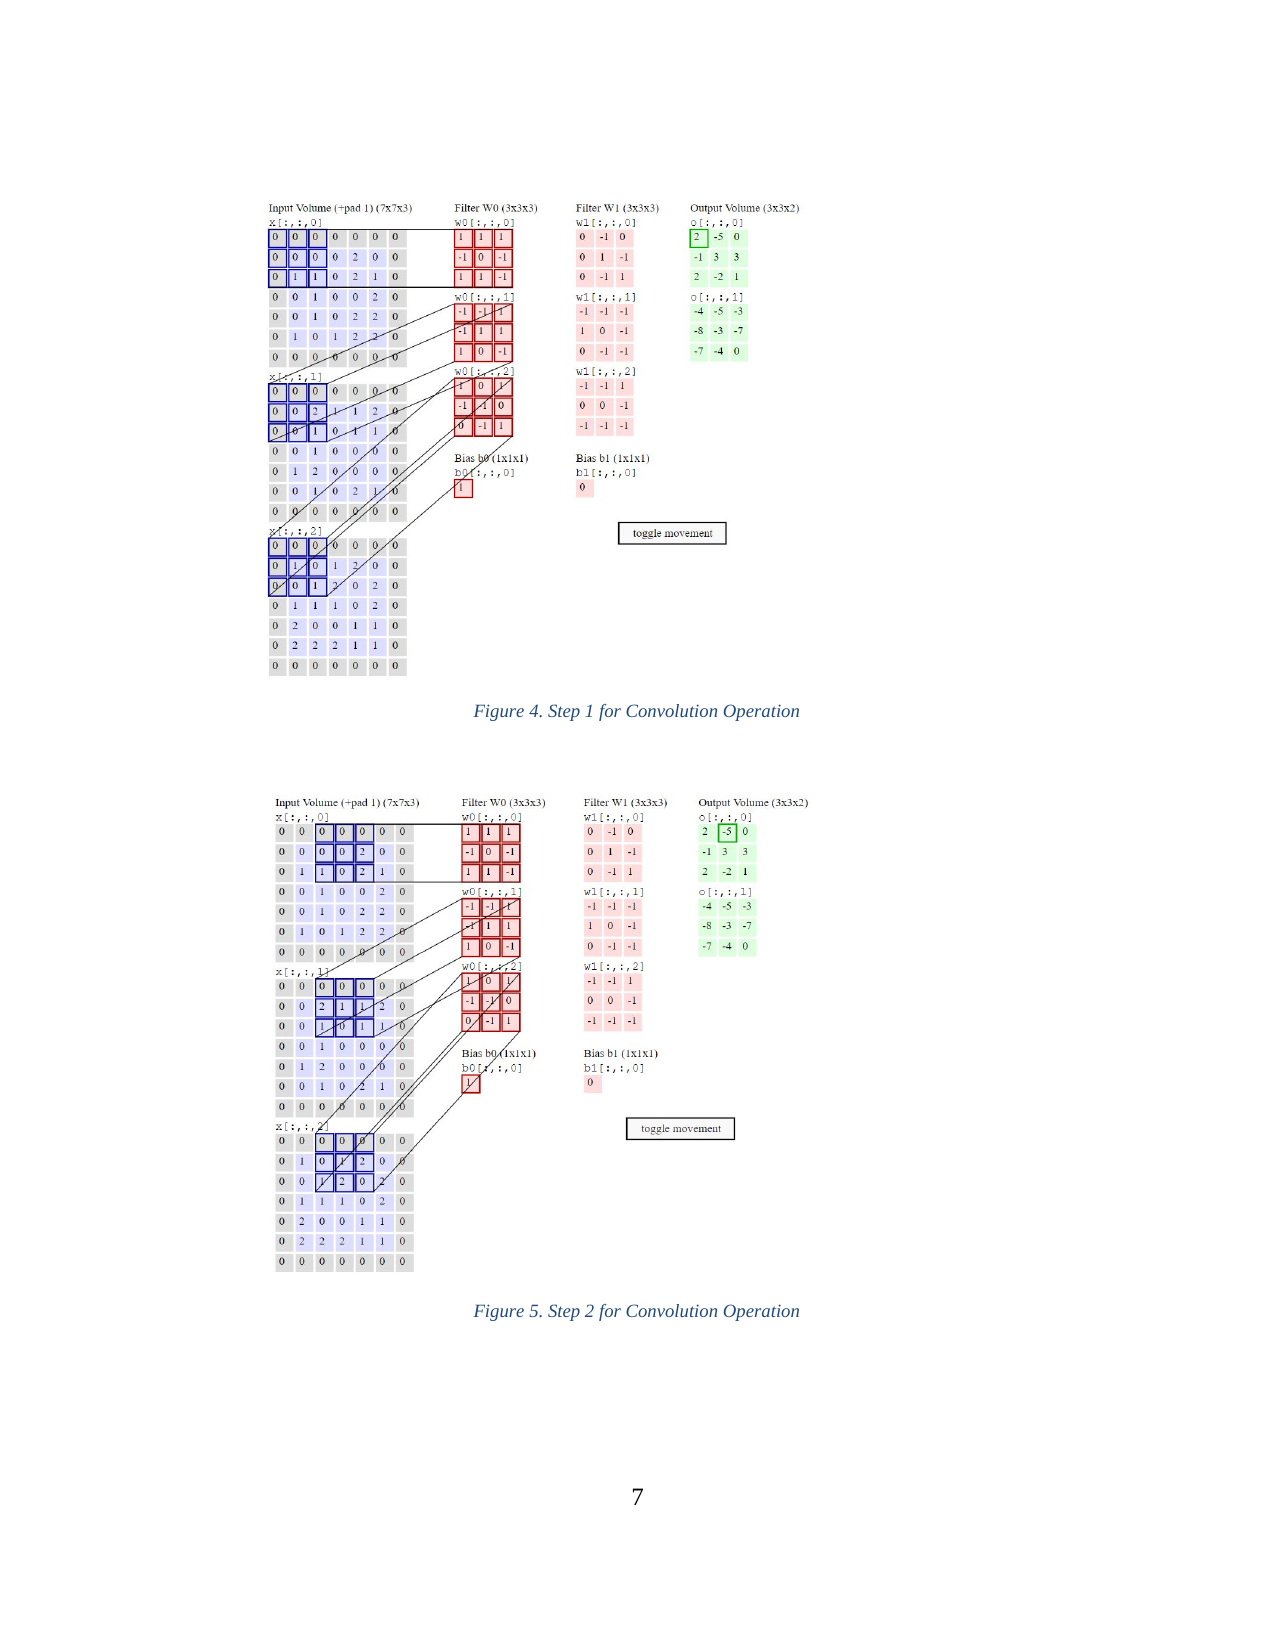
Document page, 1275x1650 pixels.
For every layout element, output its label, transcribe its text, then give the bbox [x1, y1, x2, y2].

picture [262, 195, 806, 686]
picture [262, 785, 816, 1286]
